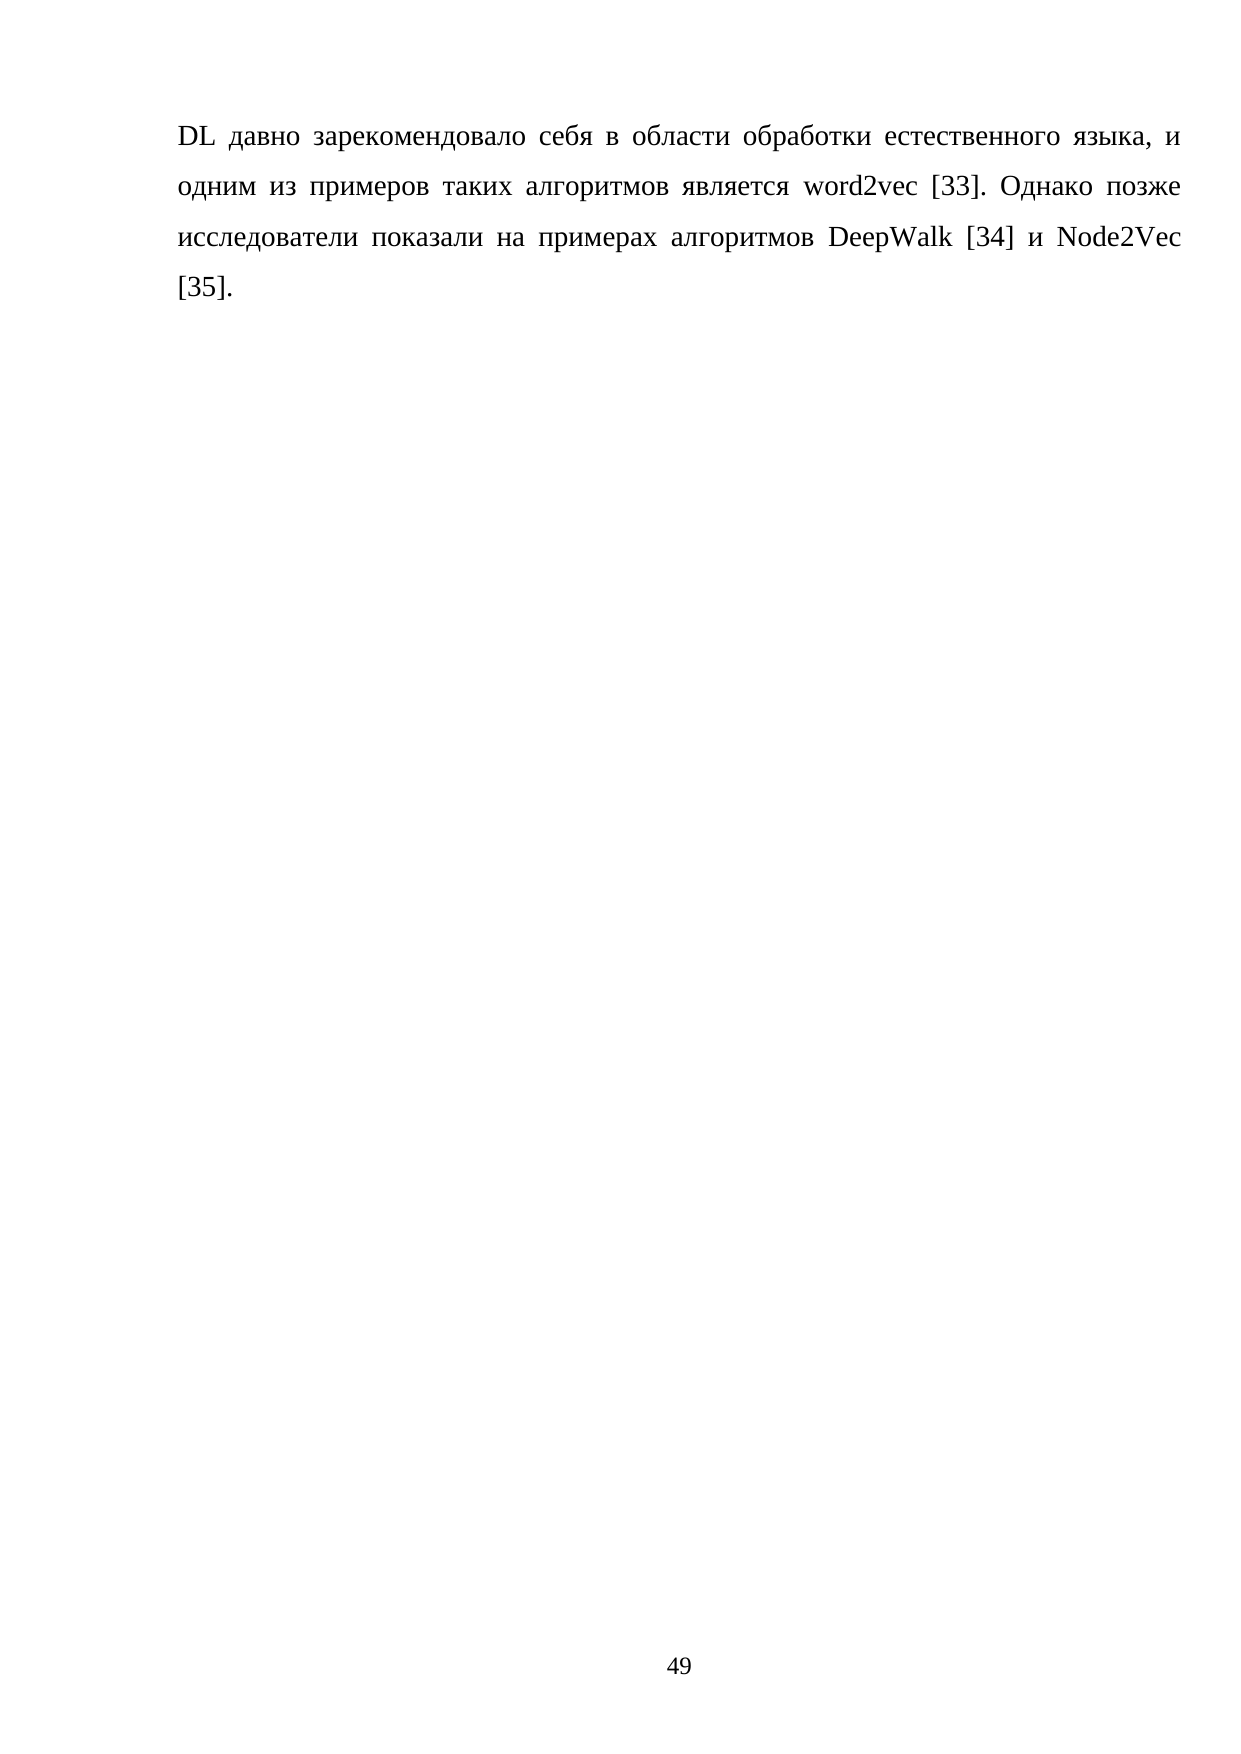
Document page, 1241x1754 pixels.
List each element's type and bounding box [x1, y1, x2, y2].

text [177, 118, 1181, 303]
